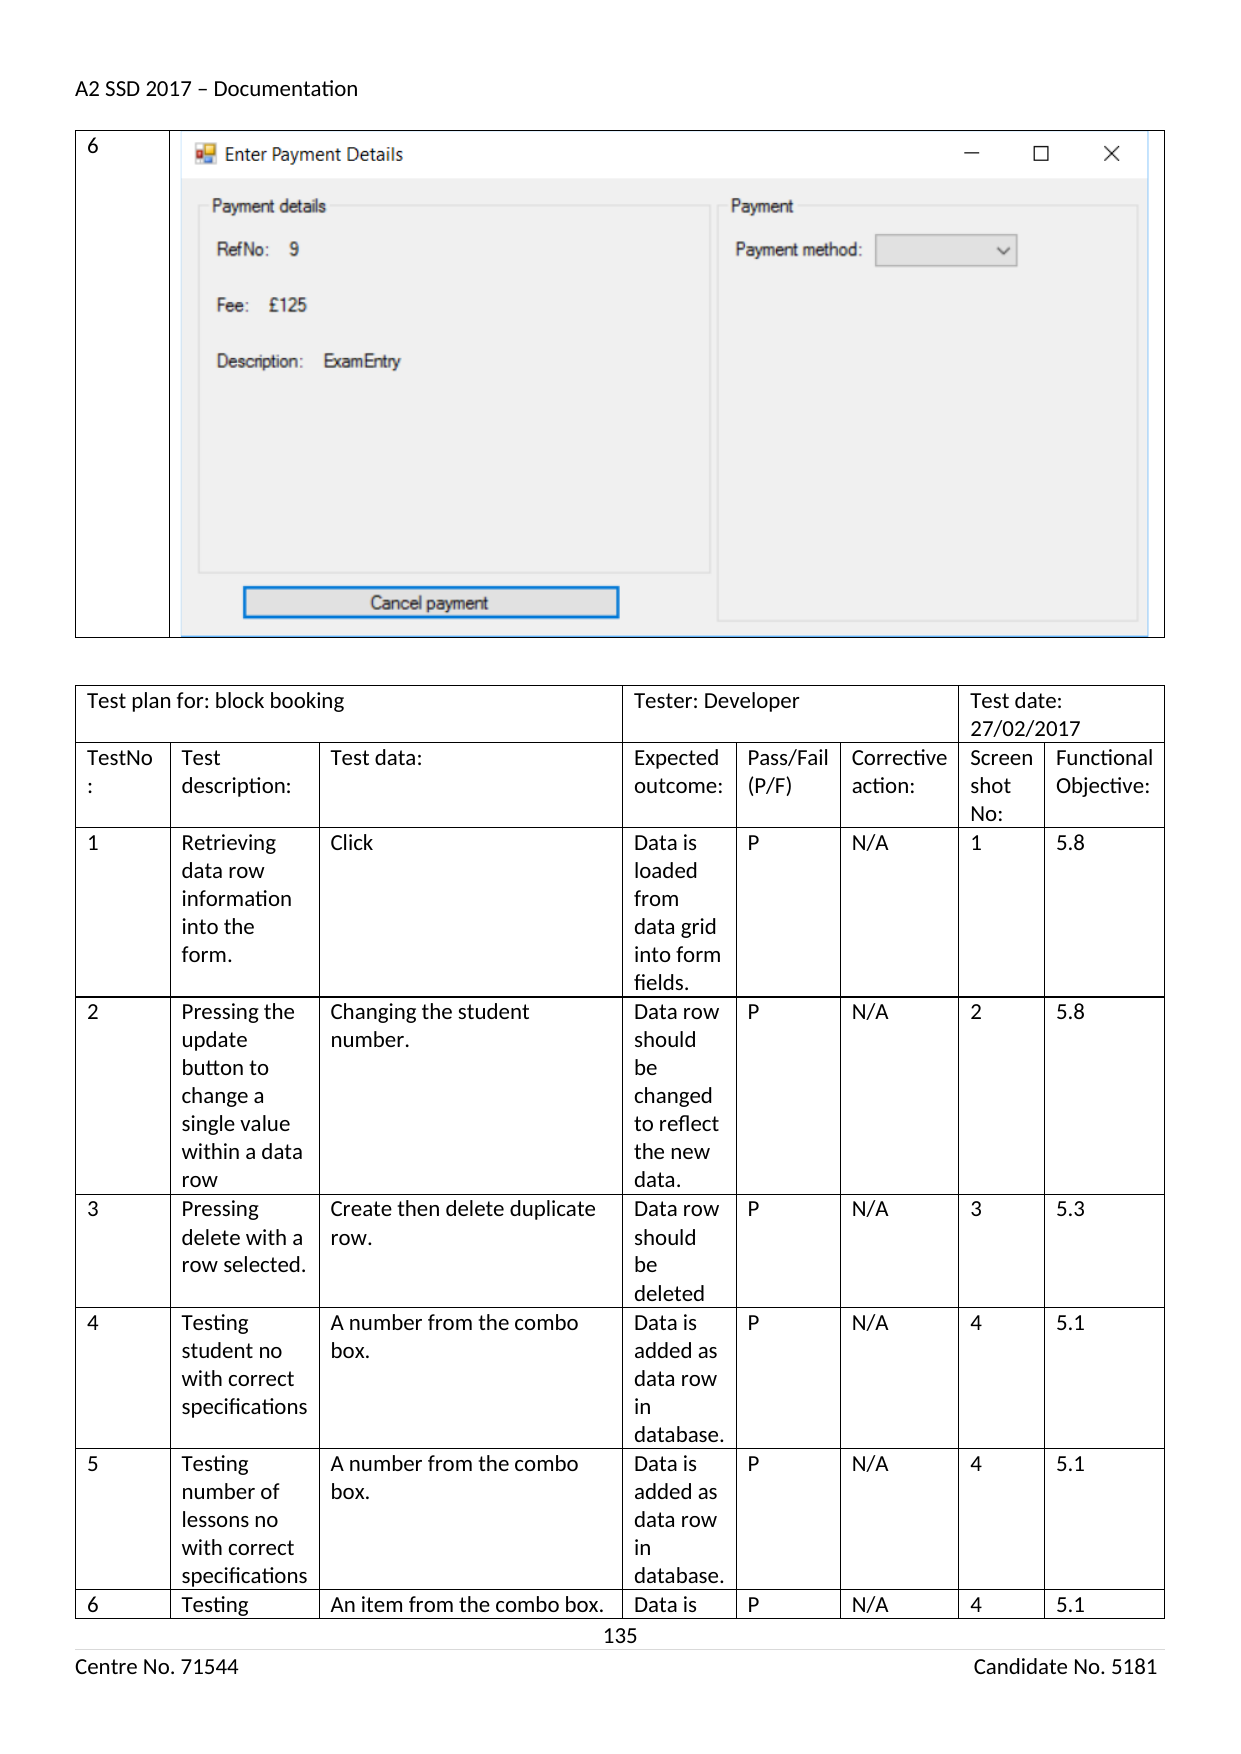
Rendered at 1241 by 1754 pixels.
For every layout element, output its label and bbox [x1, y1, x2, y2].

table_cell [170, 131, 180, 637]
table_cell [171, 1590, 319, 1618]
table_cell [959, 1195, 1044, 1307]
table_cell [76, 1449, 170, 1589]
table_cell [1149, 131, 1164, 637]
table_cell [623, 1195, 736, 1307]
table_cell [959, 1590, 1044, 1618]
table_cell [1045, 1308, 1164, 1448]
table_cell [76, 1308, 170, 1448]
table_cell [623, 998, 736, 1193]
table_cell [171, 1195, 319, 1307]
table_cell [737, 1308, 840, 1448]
picture [180, 131, 1149, 637]
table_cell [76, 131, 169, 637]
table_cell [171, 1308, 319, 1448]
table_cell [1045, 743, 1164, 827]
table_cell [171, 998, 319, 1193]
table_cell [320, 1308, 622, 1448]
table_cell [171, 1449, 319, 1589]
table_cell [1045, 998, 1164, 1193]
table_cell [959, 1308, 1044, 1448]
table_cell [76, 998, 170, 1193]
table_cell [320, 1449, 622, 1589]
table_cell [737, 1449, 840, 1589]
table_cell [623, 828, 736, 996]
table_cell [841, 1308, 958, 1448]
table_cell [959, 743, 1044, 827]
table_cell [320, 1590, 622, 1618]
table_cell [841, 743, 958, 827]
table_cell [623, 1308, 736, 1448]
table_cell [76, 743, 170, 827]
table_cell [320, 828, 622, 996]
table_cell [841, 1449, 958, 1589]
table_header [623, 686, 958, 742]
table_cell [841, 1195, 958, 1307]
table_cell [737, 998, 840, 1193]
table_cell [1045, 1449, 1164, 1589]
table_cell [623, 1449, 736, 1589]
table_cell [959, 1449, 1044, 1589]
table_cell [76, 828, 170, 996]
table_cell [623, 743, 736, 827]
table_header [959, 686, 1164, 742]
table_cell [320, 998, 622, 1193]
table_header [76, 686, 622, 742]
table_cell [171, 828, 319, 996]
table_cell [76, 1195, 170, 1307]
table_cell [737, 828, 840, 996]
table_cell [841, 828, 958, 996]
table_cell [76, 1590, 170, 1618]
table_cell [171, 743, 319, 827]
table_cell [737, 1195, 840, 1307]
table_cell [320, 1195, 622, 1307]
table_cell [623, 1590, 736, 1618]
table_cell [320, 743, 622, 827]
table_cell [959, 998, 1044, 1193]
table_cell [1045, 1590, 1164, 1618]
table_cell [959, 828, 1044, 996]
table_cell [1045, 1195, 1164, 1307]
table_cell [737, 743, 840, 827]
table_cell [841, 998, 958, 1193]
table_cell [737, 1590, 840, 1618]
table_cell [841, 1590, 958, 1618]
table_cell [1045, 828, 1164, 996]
